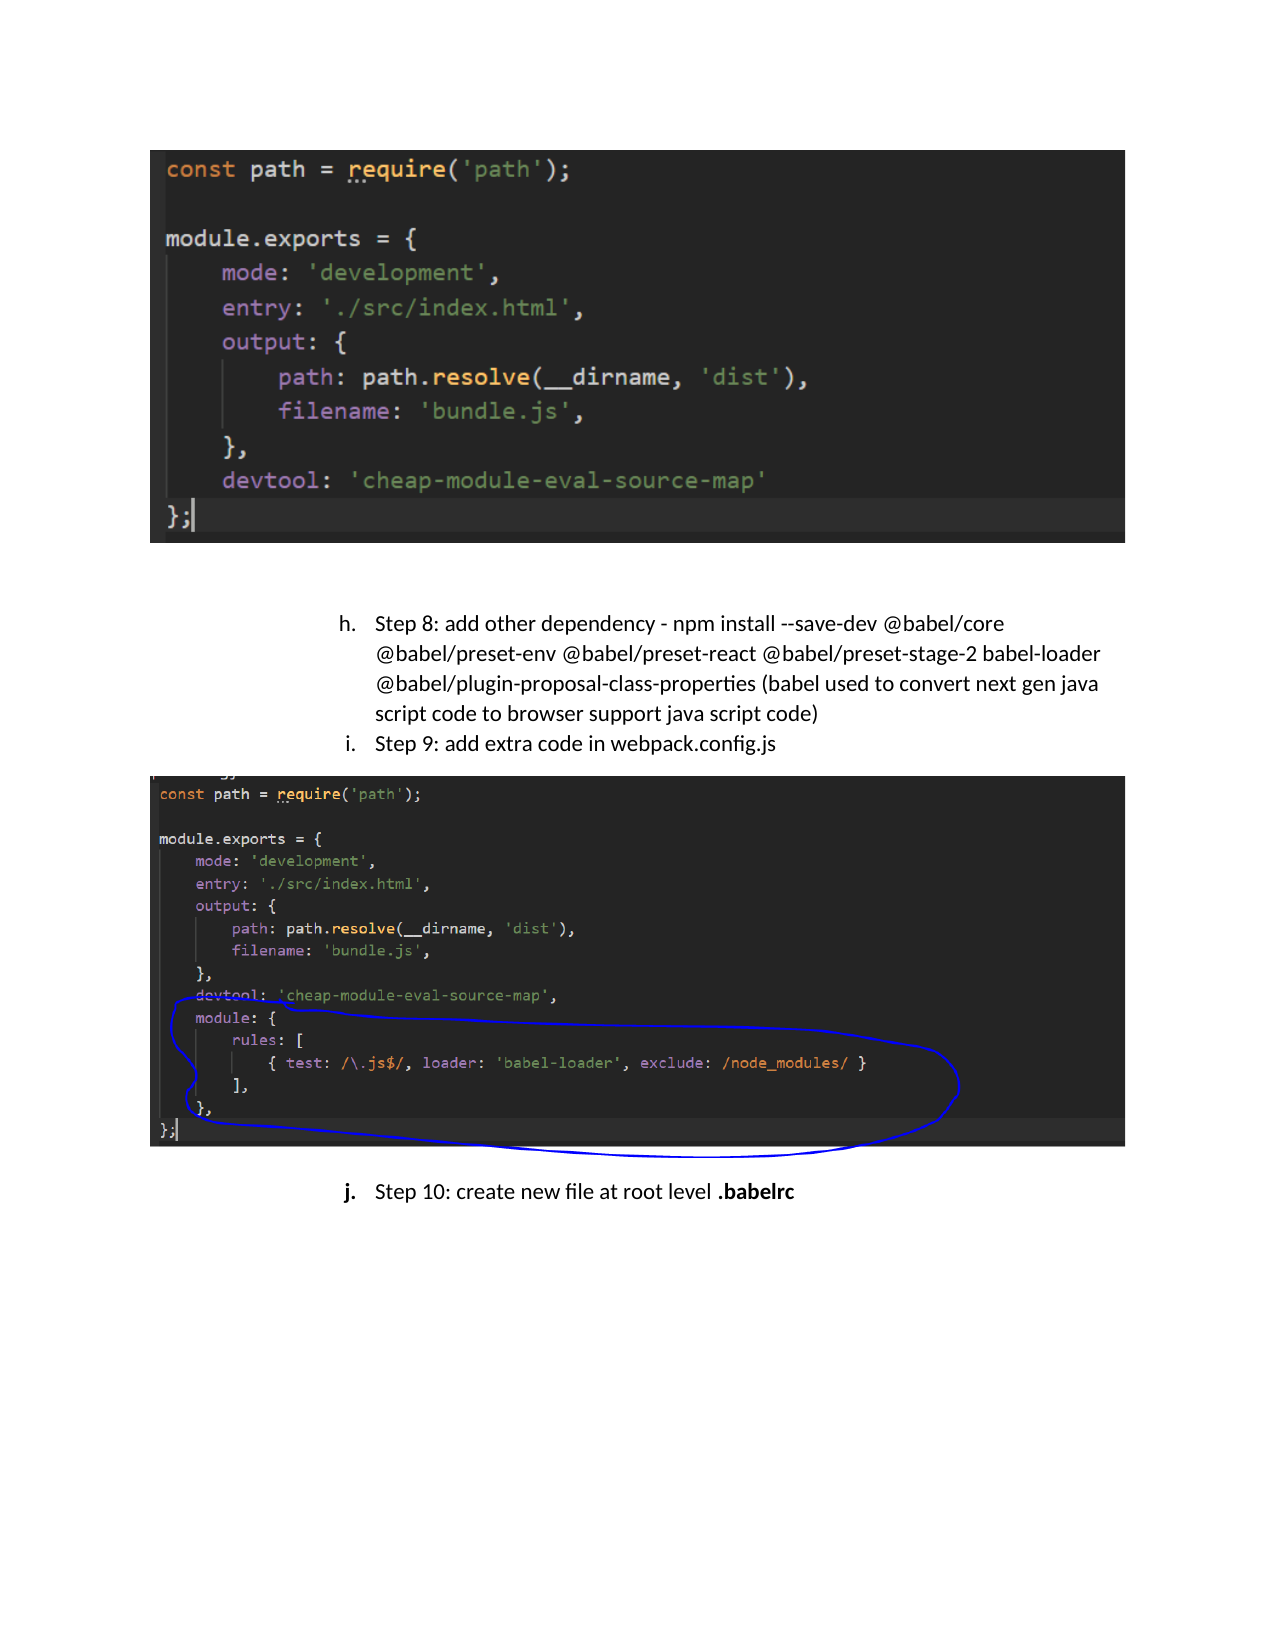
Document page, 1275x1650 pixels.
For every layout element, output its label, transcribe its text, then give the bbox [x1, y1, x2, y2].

list Step 8: add other dependency - npm install --save-dev @babel/core @babel/preset-env @babel/preset-react @babel/preset-stage-2 babel-loader @babel/plugin-proposal-class-properties (babel used to convert next gen java script code to browser support java script code) [356, 609, 1125, 727]
list Step 10: create new file at root level .babelrc [356, 1177, 1125, 1205]
picture [150, 150, 1125, 543]
list Step 9: add extra code in webpack.config.js [356, 729, 1125, 757]
picture [150, 776, 1125, 1158]
